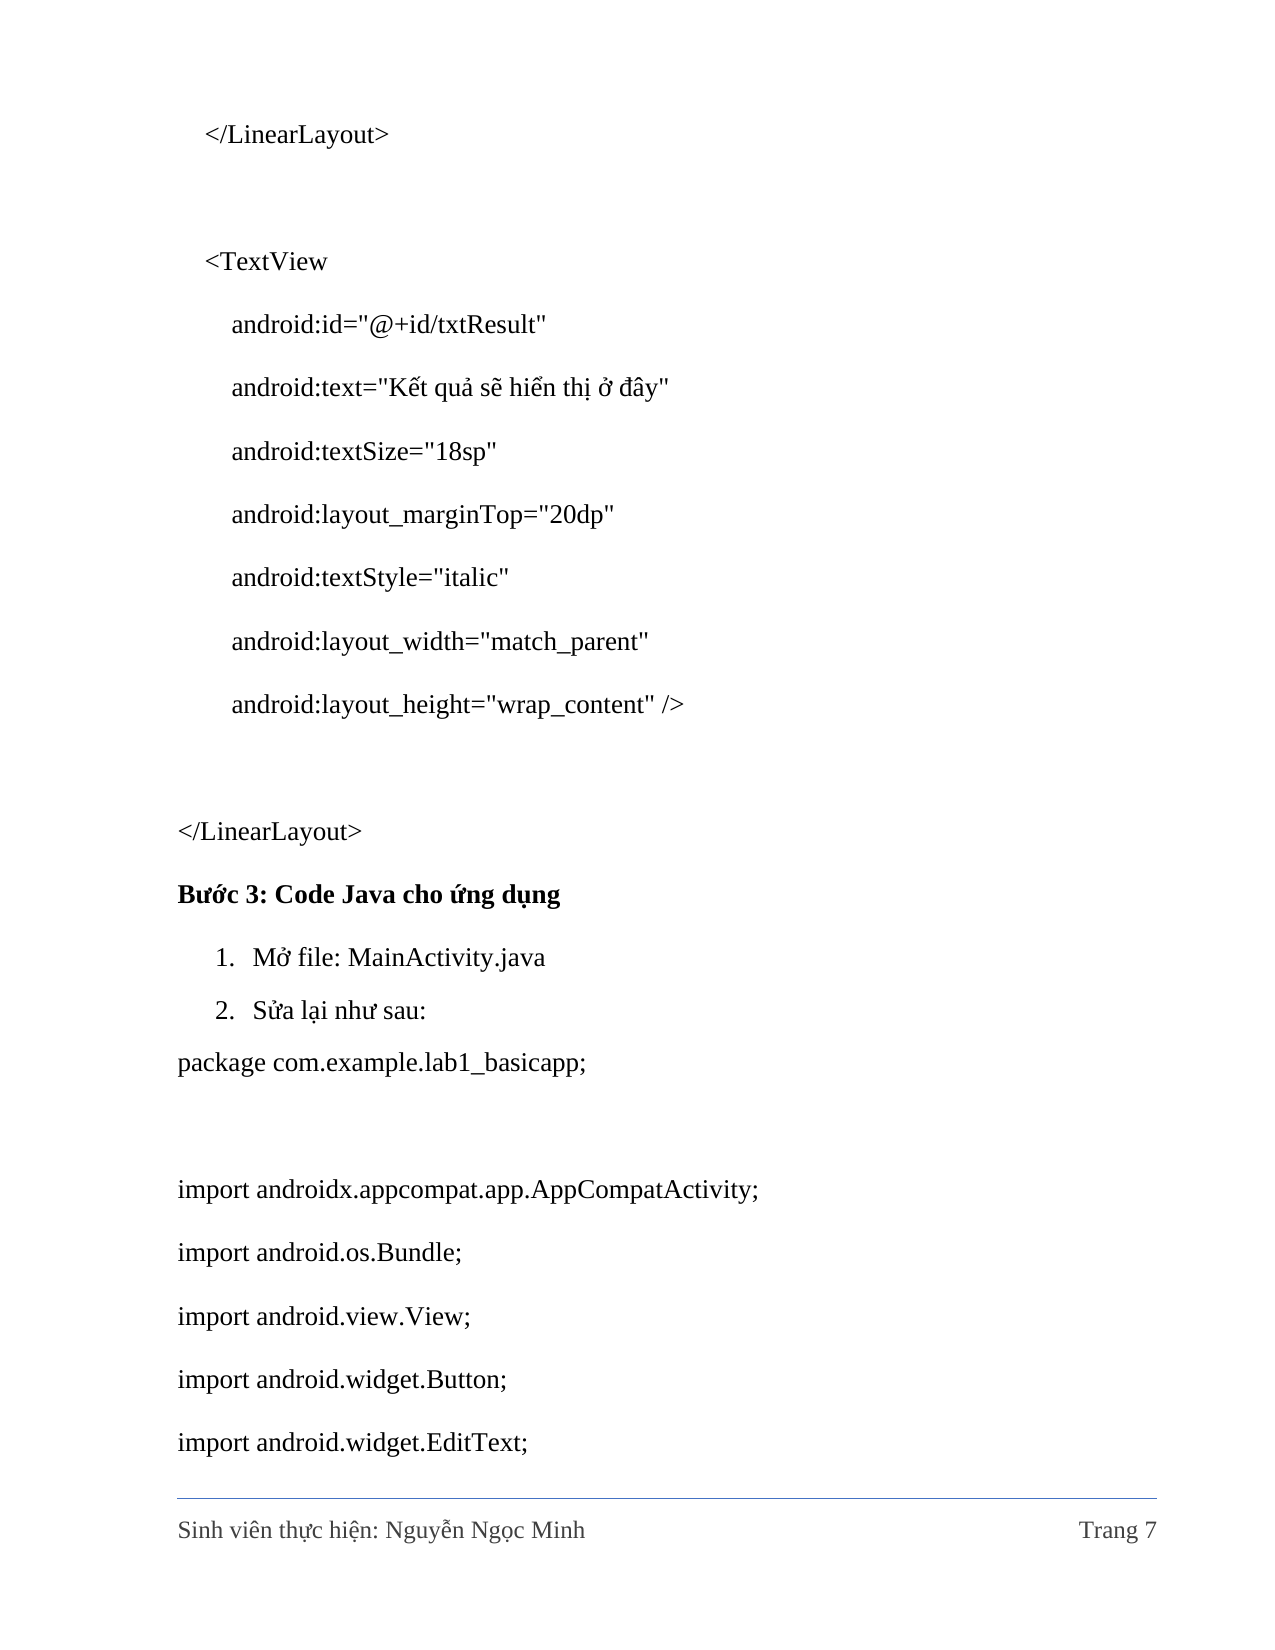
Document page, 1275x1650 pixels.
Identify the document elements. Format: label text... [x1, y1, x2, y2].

text android:layout_height="wrap_content" /> [177, 688, 1157, 719]
text import android.os.Bundle; [177, 1236, 1157, 1267]
text android:layout_marginTop="20dp" [177, 498, 1157, 529]
text Bước 3: Code Java cho ứng dụng [177, 878, 1157, 909]
text android:id="@+id/txtResult" [177, 308, 1157, 339]
text android:textStyle="italic" [177, 561, 1157, 593]
list Sửa lại như sau: [215, 994, 1157, 1025]
text <TextView [177, 245, 1157, 276]
text </LinearLayout> [177, 118, 1157, 149]
text import android.view.View; [177, 1299, 1157, 1331]
text import android.widget.EditText; [177, 1426, 1157, 1457]
text android:textSize="18sp" [177, 435, 1157, 466]
text android:text="Kết quả sẽ hiển thị ở đây" [177, 371, 1157, 403]
text import androidx.appcompat.app.AppCompatActivity; [177, 1173, 1157, 1204]
text android:layout_width="match_parent" [177, 625, 1157, 656]
text import android.widget.Button; [177, 1363, 1157, 1394]
text </LinearLayout> [177, 815, 1157, 846]
text package com.example.lab1_basicapp; [177, 1046, 1157, 1077]
list Mở file: MainActivity.java [215, 941, 1157, 973]
